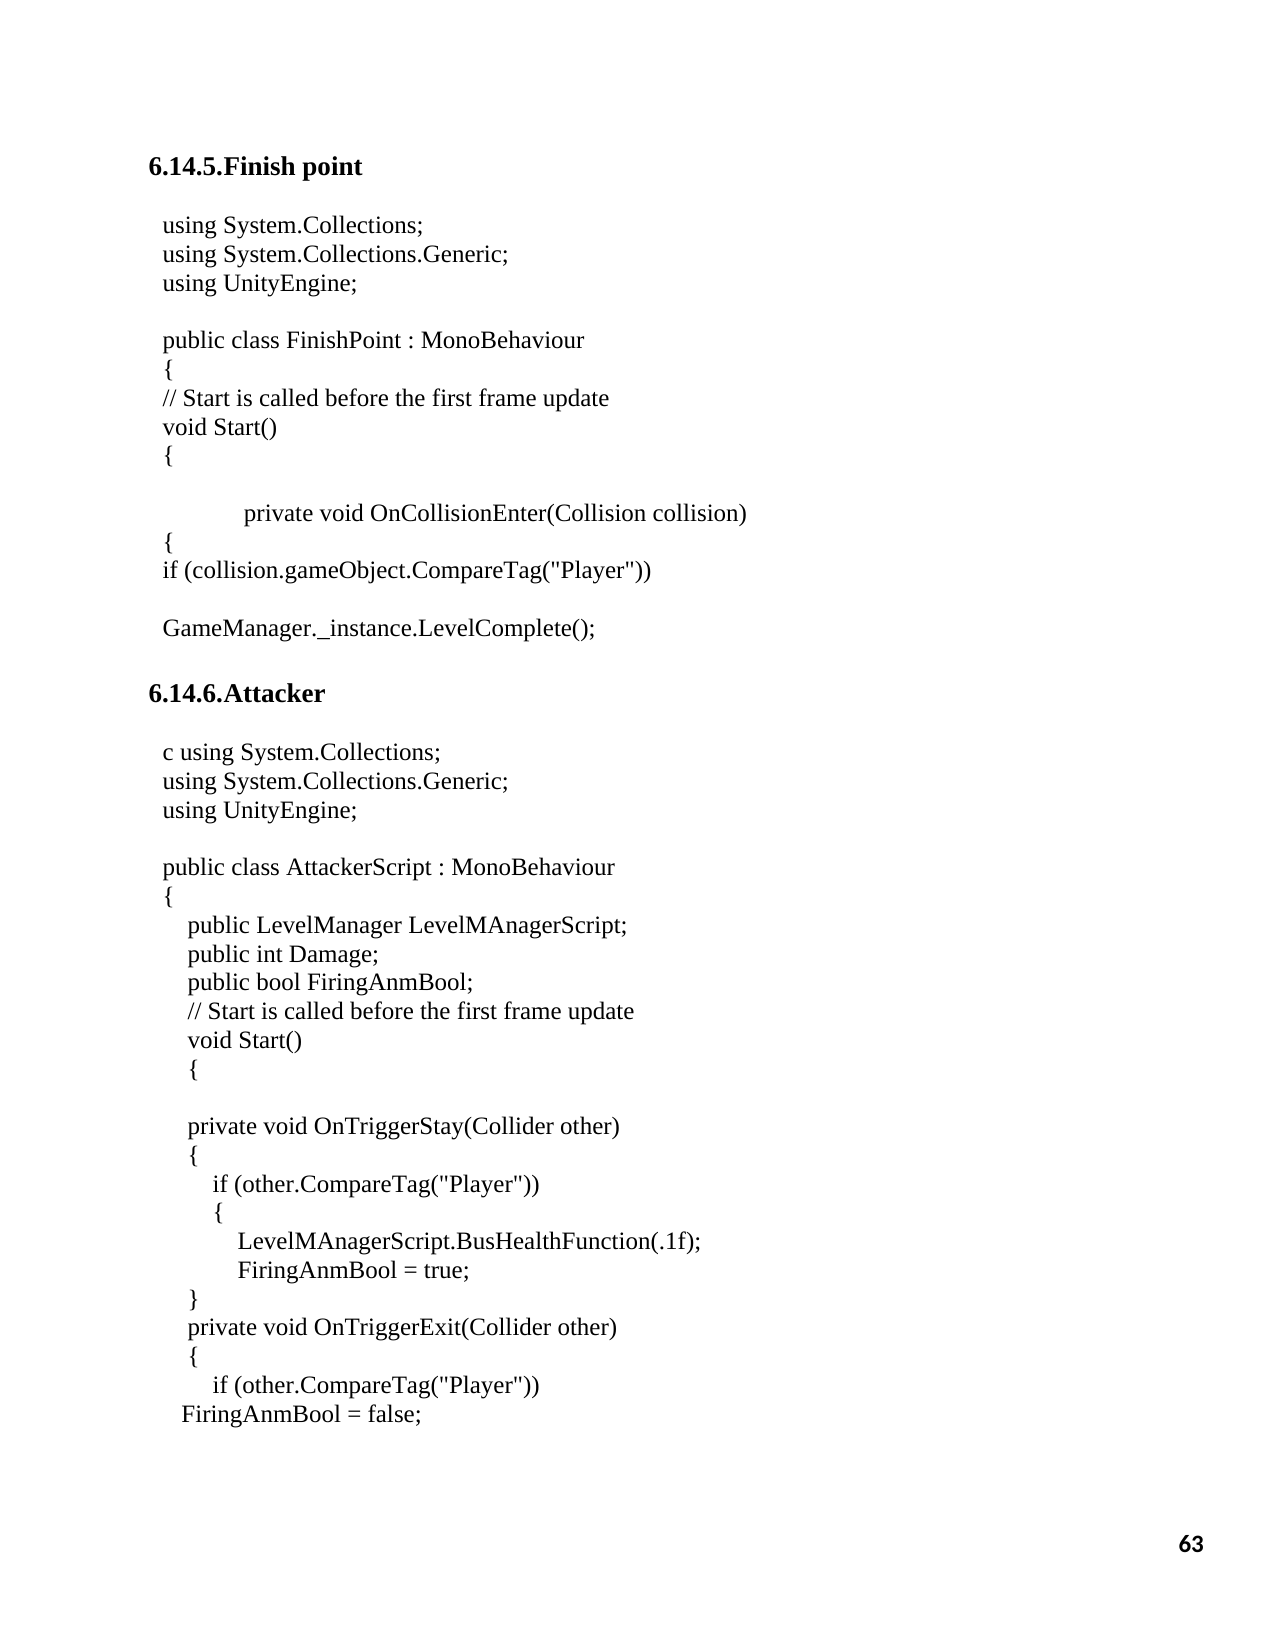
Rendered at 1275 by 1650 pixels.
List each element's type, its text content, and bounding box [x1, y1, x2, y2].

text public class FinishPoint : MonoBehaviour [162, 326, 1275, 354]
text using System.Collections.Generic; [162, 766, 1275, 795]
text // Start is called before the first frame update [162, 996, 1275, 1025]
text // Start is called before the first frame update [162, 383, 1275, 412]
text using System.Collections; [162, 211, 1275, 239]
text private void OnTriggerStay(Collider other) [162, 1111, 1275, 1140]
text using System.Collections.Generic; [162, 239, 1275, 268]
text { [162, 1197, 1275, 1226]
text { [162, 1140, 1275, 1169]
text { [162, 354, 1275, 383]
text if (collision.gameObject.CompareTag("Player")) [162, 556, 1275, 584]
text { [162, 1341, 1275, 1370]
text if (other.CompareTag("Player")) [162, 1370, 1275, 1399]
subtitle Attacker [148, 677, 1275, 708]
text { [162, 1054, 1275, 1082]
text { [162, 441, 1275, 469]
text c using System.Collections; [162, 737, 1275, 766]
text private void OnCollisionEnter(Collision collision) [162, 498, 1275, 527]
text public class AttackerScript : MonoBehaviour [162, 852, 1275, 881]
text LevelMAnagerScript.BusHealthFunction(.1f); [162, 1226, 1275, 1255]
text public LevelManager LevelMAnagerScript; [162, 910, 1275, 939]
text using UnityEngine; [162, 795, 1275, 824]
text private void OnTriggerExit(Collider other) [162, 1312, 1275, 1341]
text using UnityEngine; [162, 268, 1275, 297]
text { [162, 527, 1275, 556]
subtitle Finish point [148, 150, 1275, 181]
text public bool FiringAnmBool; [162, 967, 1275, 996]
text void Start() [162, 412, 1275, 441]
text GameManager._instance.LevelComplete(); [162, 613, 1275, 642]
text public int Damage; [162, 939, 1275, 967]
text FiringAnmBool = true; [162, 1255, 1275, 1284]
text if (other.CompareTag("Player")) [162, 1169, 1275, 1197]
text void Start() [162, 1025, 1275, 1054]
text { [162, 881, 1275, 910]
text FiringAnmBool = false; [162, 1399, 1275, 1427]
text } [162, 1284, 1275, 1312]
